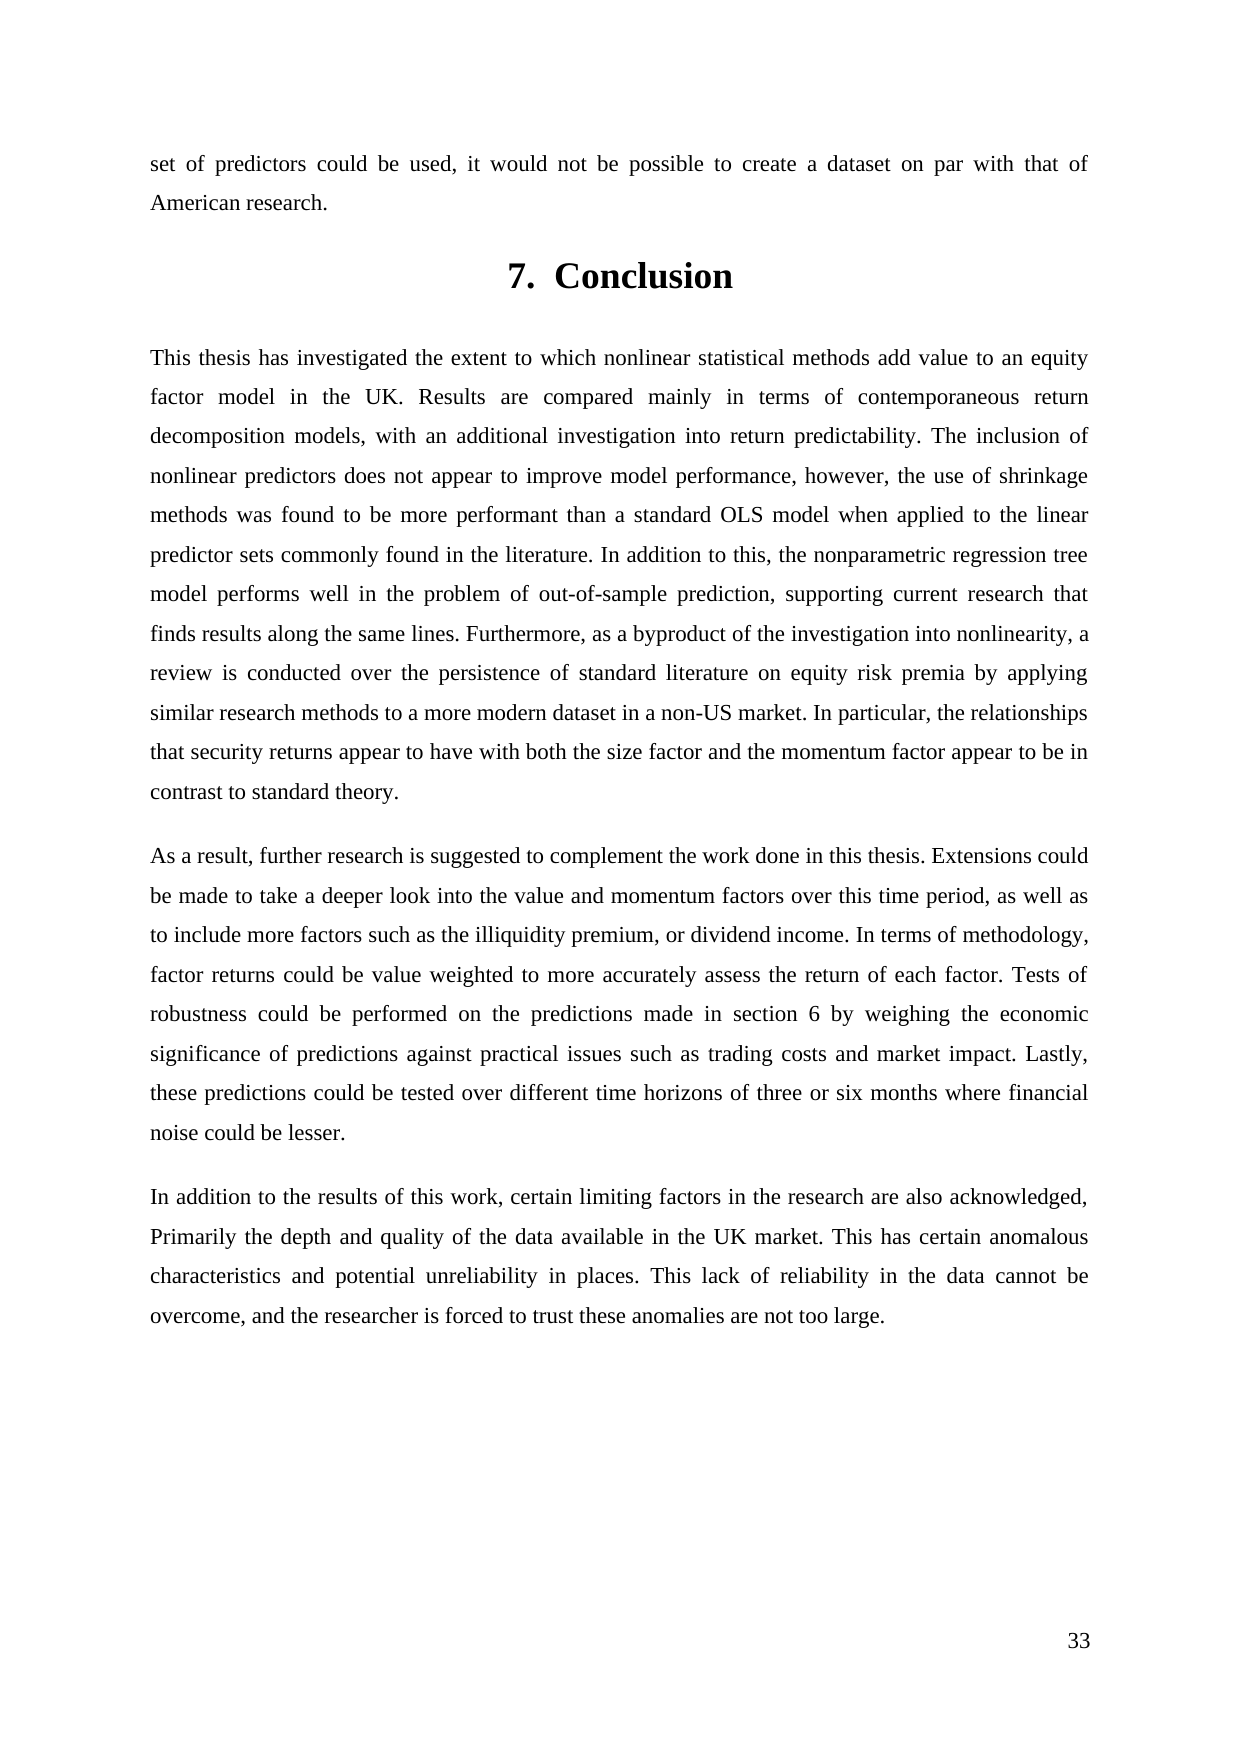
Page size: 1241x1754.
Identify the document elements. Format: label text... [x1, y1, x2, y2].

text In addition to the results of this work, certain limiting factors in the research are also acknowledged, Primarily the depth and quality of the data available in the UK market. This has certain anomalous characteristics and potential unreliability in places. This lack of reliability in the data cannot be overcome, and the researcher is forced to trust these anomalies are not too large. [150, 1183, 1090, 1328]
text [150, 150, 1090, 216]
text This thesis has investigated the extent to which nonlinear statistical methods add value to an equity factor model in the UK. Results are compared mainly in terms of contemporaneous return decomposition models, with an additional investigation into return predictability. The inclusion of nonlinear predictors does not appear to improve model performance, however, the use of shrinkage methods was found to be more performant than a standard OLS model when applied to the linear predictor sets commonly found in the literature. In addition to this, the nonparametric regression tree model performs well in the problem of out-of-sample prediction, supporting current research that finds results along the same lines. Furthermore, as a byproduct of the investigation into nonlinearity, a review is conducted over the persistence of standard literature on equity risk premia by applying similar research methods to a more modern dataset in a non-US market. In particular, the relationships that security returns appear to have with both the size factor and the momentum factor appear to be in contrast to standard theory. [150, 344, 1090, 804]
text As a result, further research is suggested to complement the work done in this thesis. Extensions could be made to take a deeper look into the value and momentum factors over this time period, as well as to include more factors such as the illiquidity premium, or dividend income. In terms of methodology, factor returns could be value weighted to more accurately assess the return of each factor. Tests of robustness could be performed on the predictions made in section 6 by weighing the economic significance of predictions against practical issues such as trading costs and market impact. Lastly, these predictions could be tested over different time horizons of three or six months where financial noise could be lesser. [150, 842, 1090, 1145]
text Conclusion [150, 254, 1090, 297]
